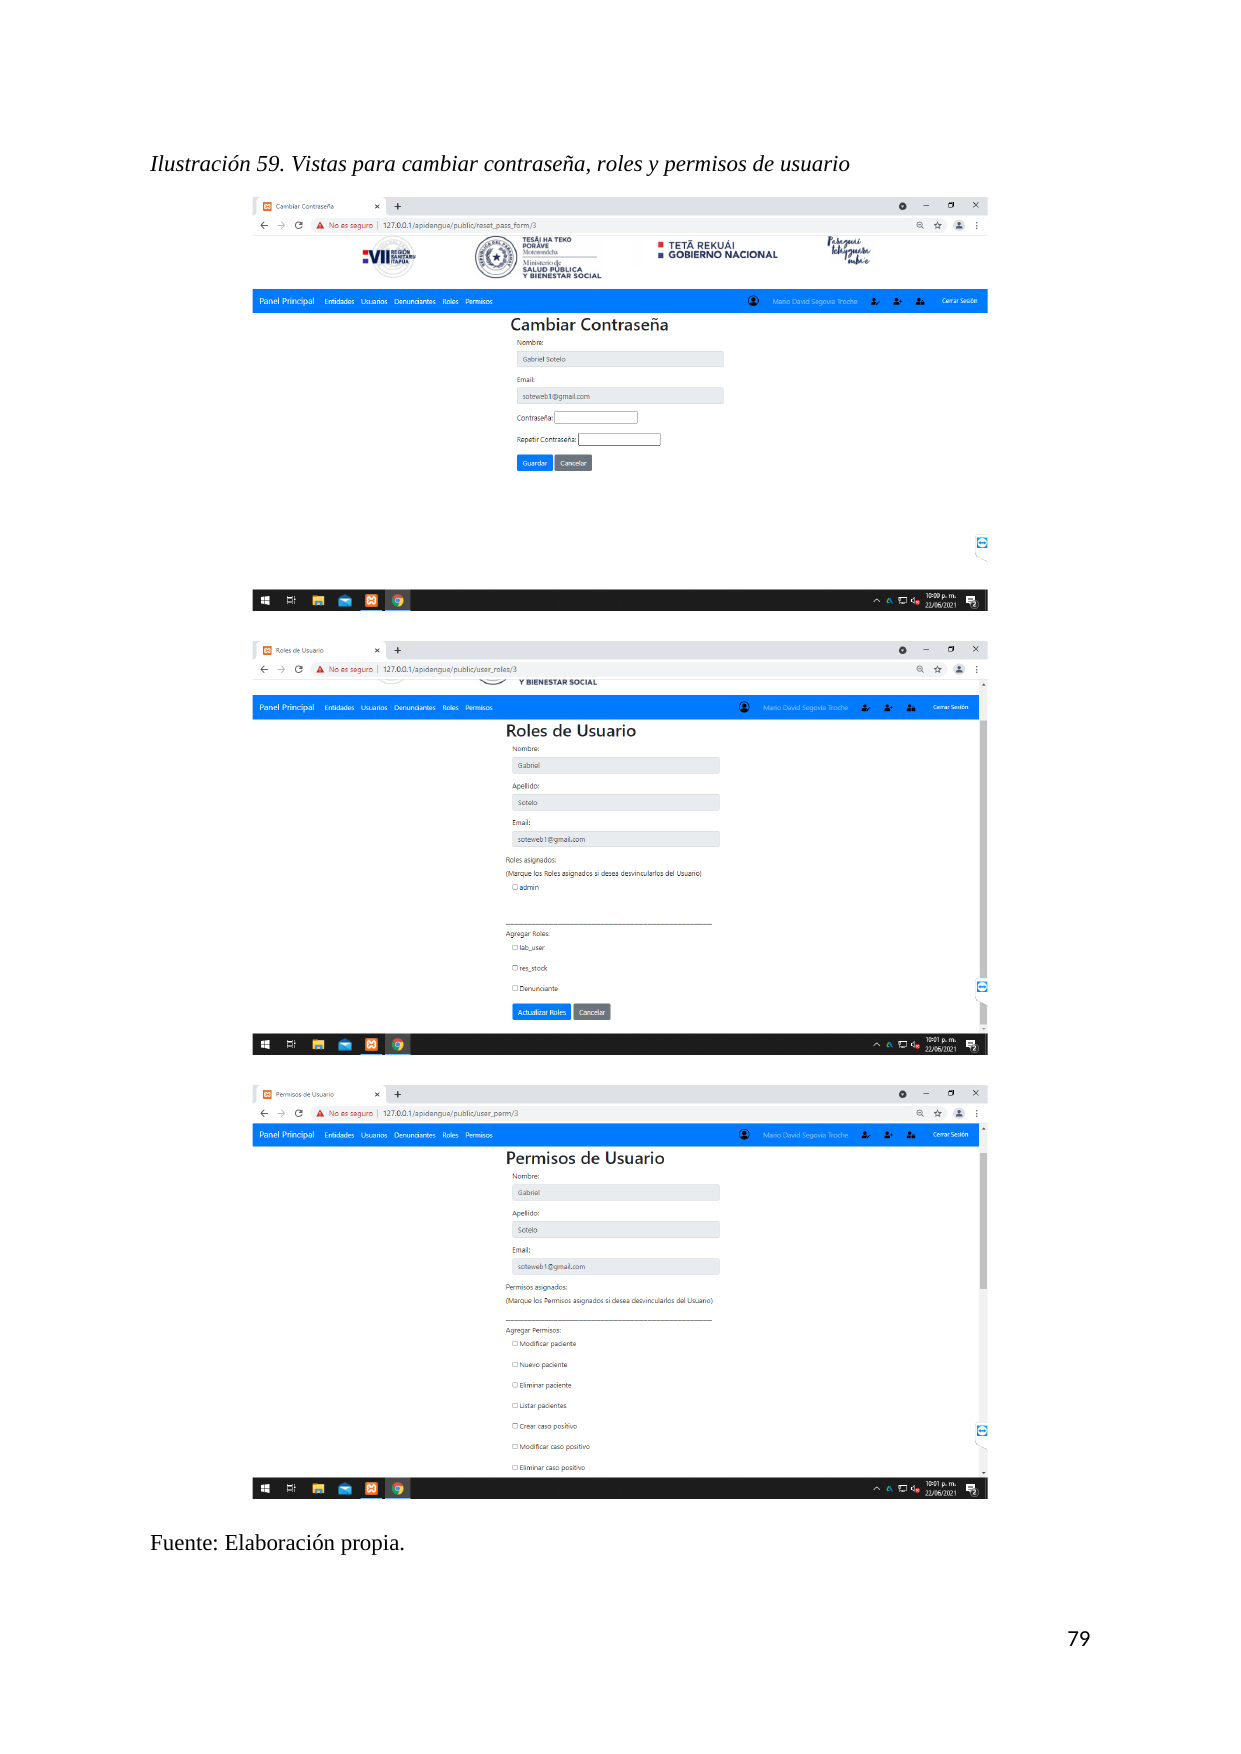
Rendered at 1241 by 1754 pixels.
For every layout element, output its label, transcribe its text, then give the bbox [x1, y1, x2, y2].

picture [252, 641, 988, 1055]
text Ilustración 59. Vistas para cambiar contraseña, roles y permisos de usuario [150, 150, 1090, 176]
picture [252, 1085, 988, 1499]
picture [252, 197, 988, 611]
text Fuente: Elaboración propia. [150, 1529, 1090, 1556]
